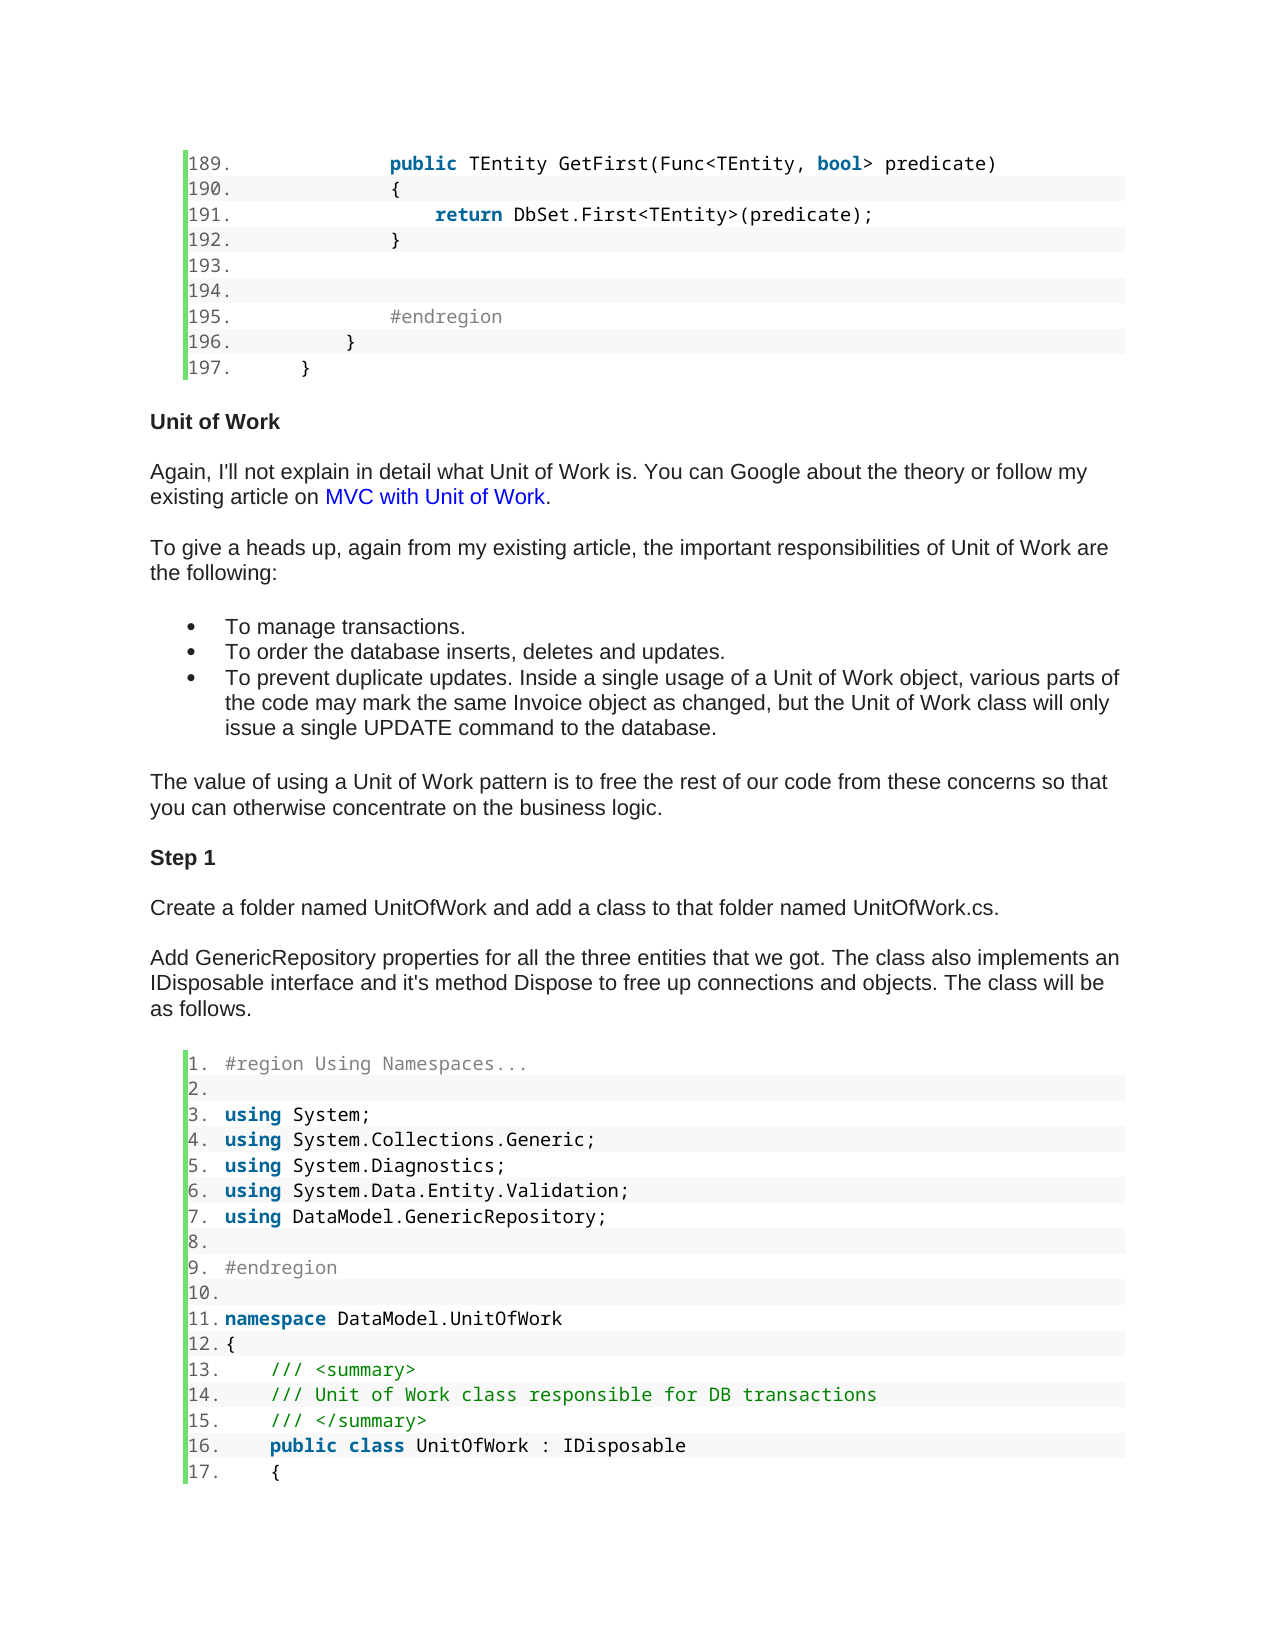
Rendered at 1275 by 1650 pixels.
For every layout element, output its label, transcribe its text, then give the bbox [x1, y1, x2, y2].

list } [188, 329, 1125, 354]
list using DataModel.GenericRepository; [188, 1203, 1125, 1228]
text Unit of Work [150, 409, 1125, 434]
text Add GenericRepository properties for all the three entities that we got. The class also implements an IDisposable interface and it's method Dispose to free up connections and objects. The class will be as follows. [150, 945, 1125, 1021]
text Create a folder named UnitOfWork and add a class to that folder named UnitOfWork.cs. [150, 895, 1125, 920]
list /// Unit of Work class responsible for DB transactions [188, 1382, 1125, 1407]
list { [188, 176, 1125, 201]
list #region Using Namespaces... [188, 1050, 1125, 1075]
list using System.Data.Entity.Validation; [188, 1177, 1125, 1203]
list public TEntity GetFirst(Func<TEntity, bool> predicate) [188, 150, 1125, 176]
list /// <summary> [188, 1356, 1125, 1382]
list { [188, 1458, 1125, 1484]
list To manage transactions. [187, 614, 1125, 639]
list using System.Diagnostics; [188, 1152, 1125, 1177]
list } [188, 227, 1125, 252]
list using System; [188, 1101, 1125, 1126]
list To prevent duplicate updates. Inside a single usage of a Unit of Work object, various parts of the code may mark the same Invoice object as changed, but the Unit of Work class will only issue a single UPDATE command to the database. [187, 664, 1125, 740]
list return DbSet.First<TEntity>(predicate); [188, 201, 1125, 227]
list } [188, 354, 1125, 380]
text The value of using a Unit of Work pattern is to free the rest of our code from these concerns so that you can otherwise concentrate on the business logic. [150, 769, 1125, 820]
list using System.Collections.Generic; [188, 1126, 1125, 1152]
list To order the database inserts, deletes and updates. [187, 639, 1125, 664]
list { [188, 1331, 1125, 1356]
text Again, I'll not explain in detail what Unit of Work is. You can Google about the theory or follow my existing article on MVC with Unit of Work. [150, 459, 1125, 509]
text Step 1 [150, 845, 1125, 870]
list #endregion [188, 303, 1125, 329]
list /// </summary> [188, 1407, 1125, 1433]
list public class UnitOfWork : IDisposable [188, 1433, 1125, 1458]
list namespace DataModel.UnitOfWork [188, 1305, 1125, 1331]
text To give a heads up, again from my existing article, the important responsibilities of Unit of Work are the following: [150, 534, 1125, 585]
list #endregion [188, 1254, 1125, 1279]
